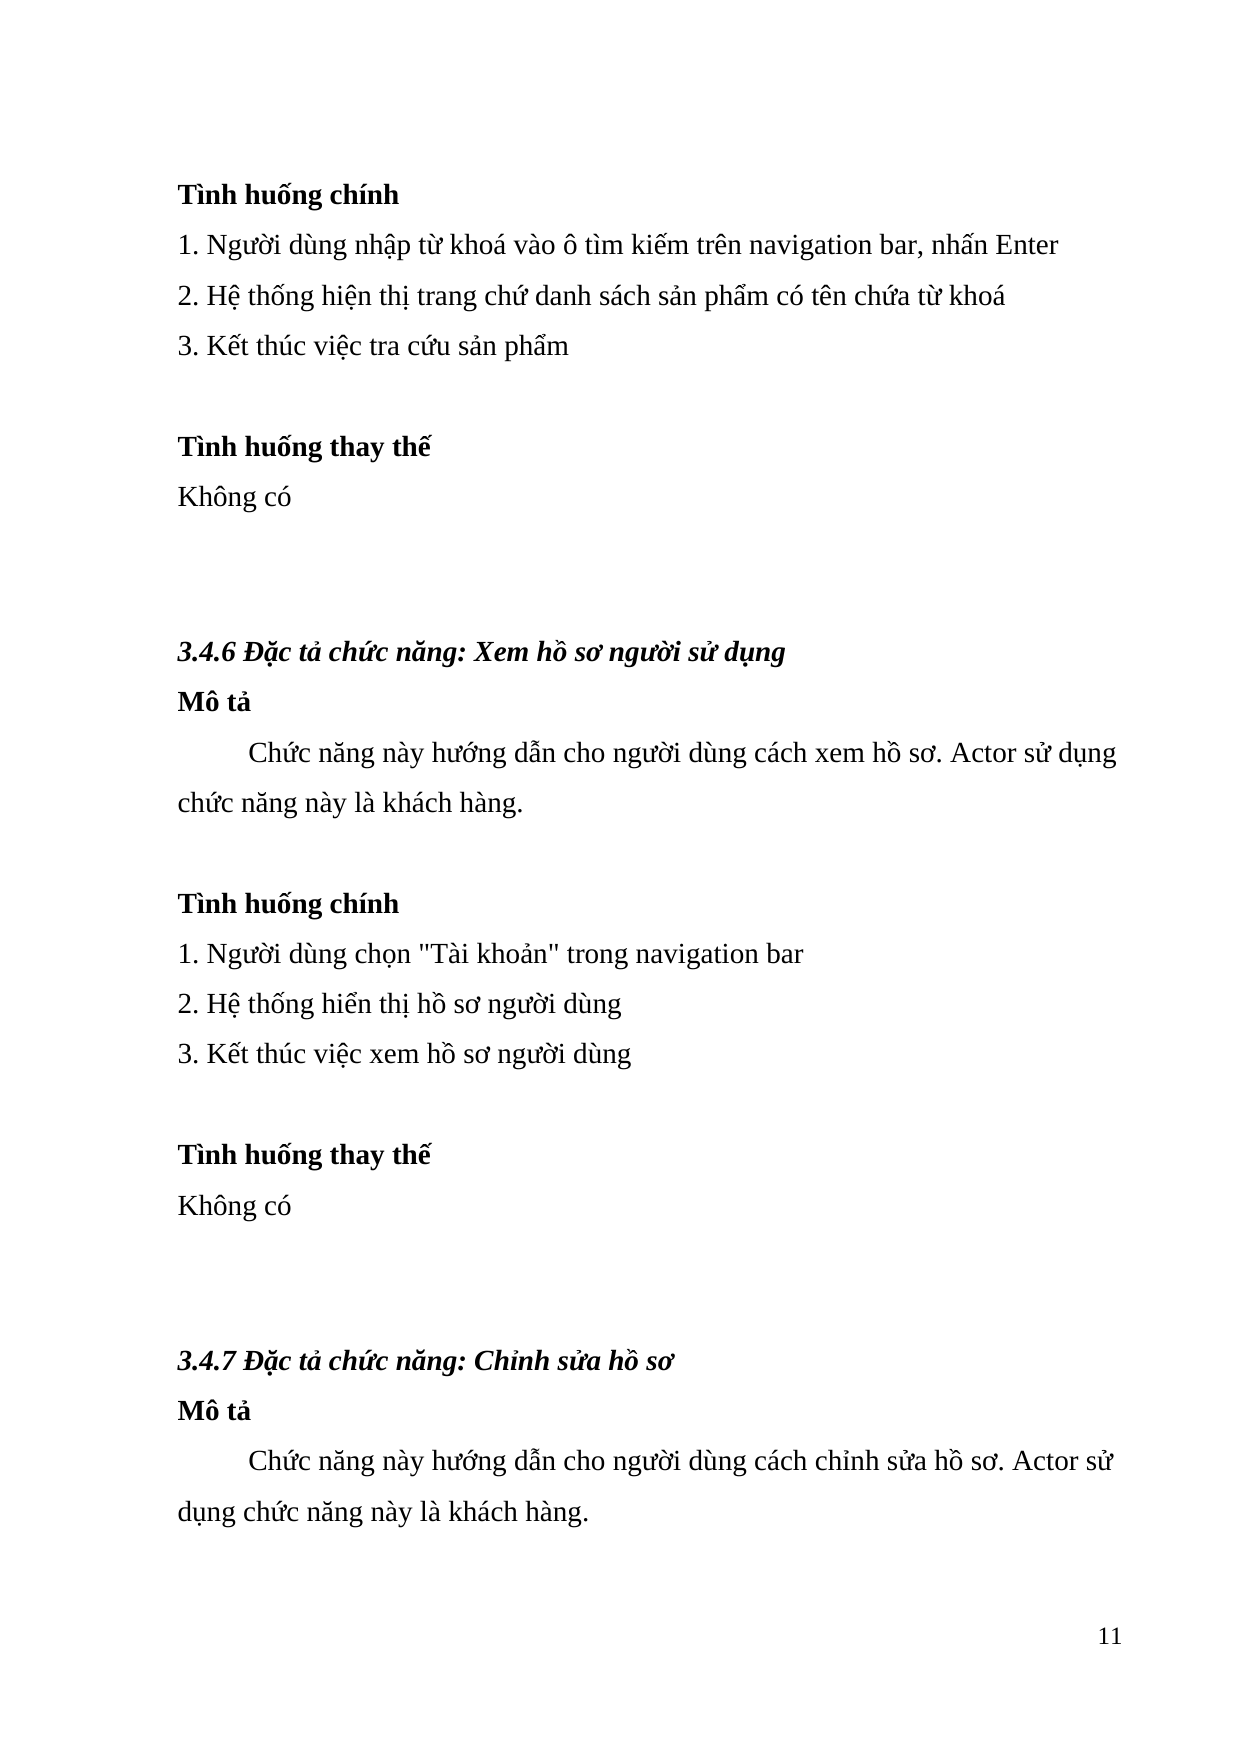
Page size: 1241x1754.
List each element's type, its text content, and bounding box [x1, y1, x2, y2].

text Tình huống thay thế [177, 1137, 1122, 1171]
text Chức năng này hướng dẫn cho người dùng cách chỉnh sửa hồ sơ. Actor sử dụng chức năng này là khách hàng. [177, 1443, 1122, 1527]
subtitle 3.4.7 Đặc tả chức năng: Chỉnh sửa hồ sơ [177, 1343, 1122, 1376]
text Tình huống chính [177, 886, 1122, 919]
text 3. Kết thúc việc xem hồ sơ người dùng [177, 1037, 1122, 1070]
text 3. Kết thúc việc tra cứu sản phẩm [177, 328, 1122, 362]
text Tình huống chính [177, 177, 1122, 211]
text Chức năng này hướng dẫn cho người dùng cách xem hồ sơ. Actor sử dụng chức năng này là khách hàng. [177, 735, 1122, 819]
subtitle 3.4.6 Đặc tả chức năng: Xem hồ sơ người sử dụng [177, 634, 1122, 668]
text Mô tả [177, 1393, 1122, 1427]
text 2. Hệ thống hiện thị trang chứ danh sách sản phẩm có tên chứa từ khoá [177, 278, 1122, 311]
text 1. Người dùng nhập từ khoá vào ô tìm kiếm trên navigation bar, nhấn Enter [177, 227, 1122, 261]
text 2. Hệ thống hiển thị hồ sơ người dùng [177, 986, 1122, 1020]
text Không có [177, 1188, 1122, 1221]
text Tình huống thay thế [177, 429, 1122, 462]
text Không có [177, 479, 1122, 513]
text Mô tả [177, 684, 1122, 718]
text 1. Người dùng chọn "Tài khoản" trong navigation bar [177, 936, 1122, 969]
